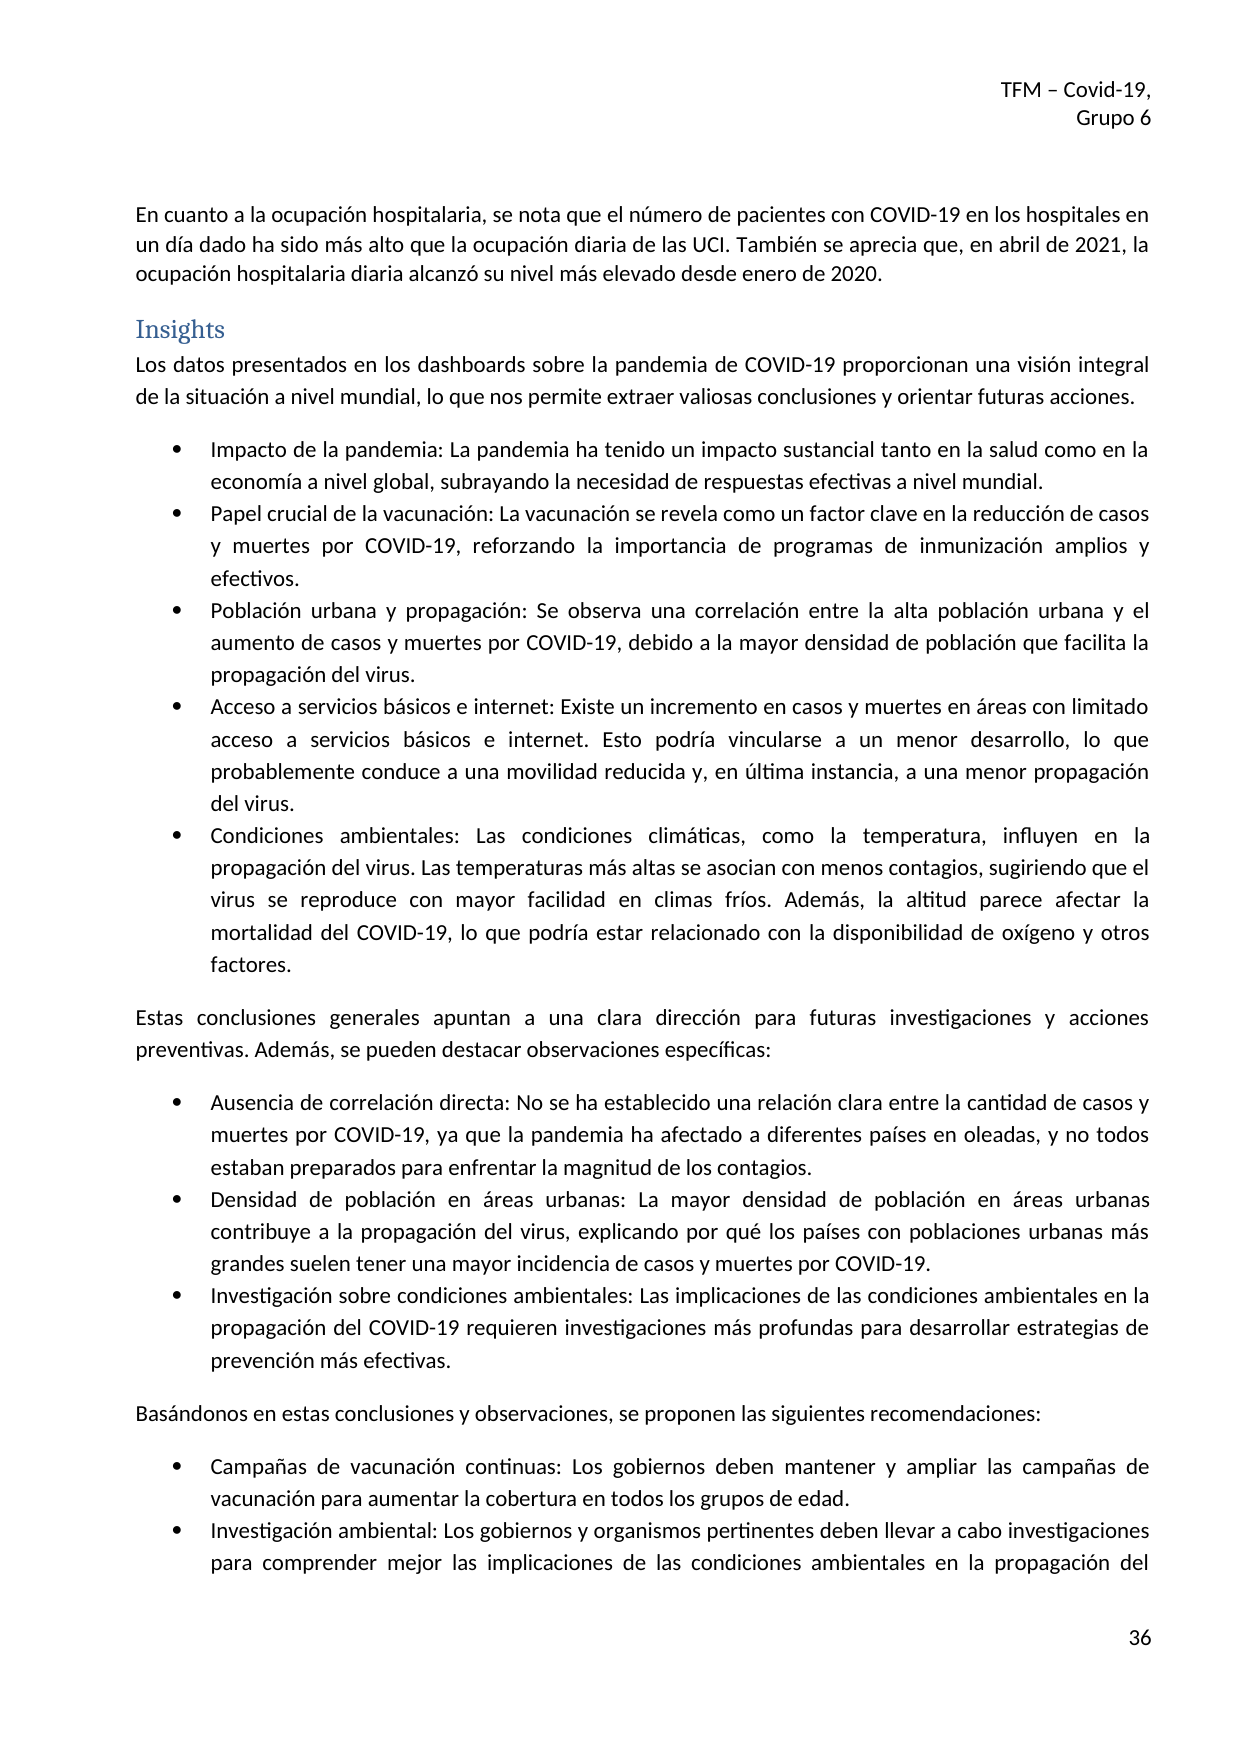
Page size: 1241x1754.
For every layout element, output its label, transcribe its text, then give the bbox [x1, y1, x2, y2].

text Estas conclusiones generales apuntan a una clara dirección para futuras investigaciones y acciones preventivas. Además, se pueden destacar observaciones específicas: [135, 1003, 1151, 1063]
list Población urbana y propagación: Se observa una correlación entre la alta población urbana y el aumento de casos y muertes por COVID-19, debido a la mayor densidad de población que facilita la propagación del virus. [173, 596, 1151, 688]
list Densidad de población en áreas urbanas: La mayor densidad de población en áreas urbanas contribuye a la propagación del virus, explicando por qué los países con poblaciones urbanas más grandes suelen tener una mayor incidencia de casos y muertes por COVID-19. [173, 1185, 1151, 1277]
list Impacto de la pandemia: La pandemia ha tenido un impacto sustancial tanto en la salud como en la economía a nivel global, subrayando la necesidad de respuestas efectivas a nivel mundial. [173, 435, 1151, 495]
subtitle Insights [135, 314, 1151, 345]
list Ausencia de correlación directa: No se ha establecido una relación clara entre la cantidad de casos y muertes por COVID-19, ya que la pandemia ha afectado a diferentes países en oleadas, y no todos estaban preparados para enfrentar la magnitud de los contagios. [173, 1088, 1151, 1181]
list Papel crucial de la vacunación: La vacunación se revela como un factor clave en la reducción de casos y muertes por COVID-19, reforzando la importancia de programas de inmunización amplios y efectivos. [173, 499, 1151, 592]
list Acceso a servicios básicos e internet: Existe un incremento en casos y muertes en áreas con limitado acceso a servicios básicos e internet. Esto podría vincularse a un menor desarrollo, lo que probablemente conduce a una movilidad reducida y, en última instancia, a una menor propagación del virus. [173, 692, 1151, 817]
list Investigación sobre condiciones ambientales: Las implicaciones de las condiciones ambientales en la propagación del COVID-19 requieren investigaciones más profundas para desarrollar estrategias de prevención más efectivas. [173, 1281, 1151, 1374]
text En cuanto a la ocupación hospitalaria, se nota que el número de pacientes con COVID-19 en los hospitales en un día dado ha sido más alto que la ocupación diaria de las UCI. También se aprecia que, en abril de 2021, la ocupación hospitalaria diaria alcanzó su nivel más elevado desde enero de 2020. [135, 200, 1151, 287]
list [173, 1516, 1151, 1576]
text Los datos presentados en los dashboards sobre la pandemia de COVID-19 proporcionan una visión integral de la situación a nivel mundial, lo que nos permite extraer valiosas conclusiones y orientar futuras acciones. [135, 350, 1151, 410]
list Campañas de vacunación continuas: Los gobiernos deben mantener y ampliar las campañas de vacunación para aumentar la cobertura en todos los grupos de edad. [173, 1452, 1151, 1512]
text Basándonos en estas conclusiones y observaciones, se proponen las siguientes recomendaciones: [135, 1399, 1151, 1427]
list Condiciones ambientales: Las condiciones climáticas, como la temperatura, influyen en la propagación del virus. Las temperaturas más altas se asocian con menos contagios, sugiriendo que el virus se reproduce con mayor facilidad en climas fríos. Además, la altitud parece afectar la mortalidad del COVID-19, lo que podría estar relacionado con la disponibilidad de oxígeno y otros factores. [173, 821, 1151, 978]
